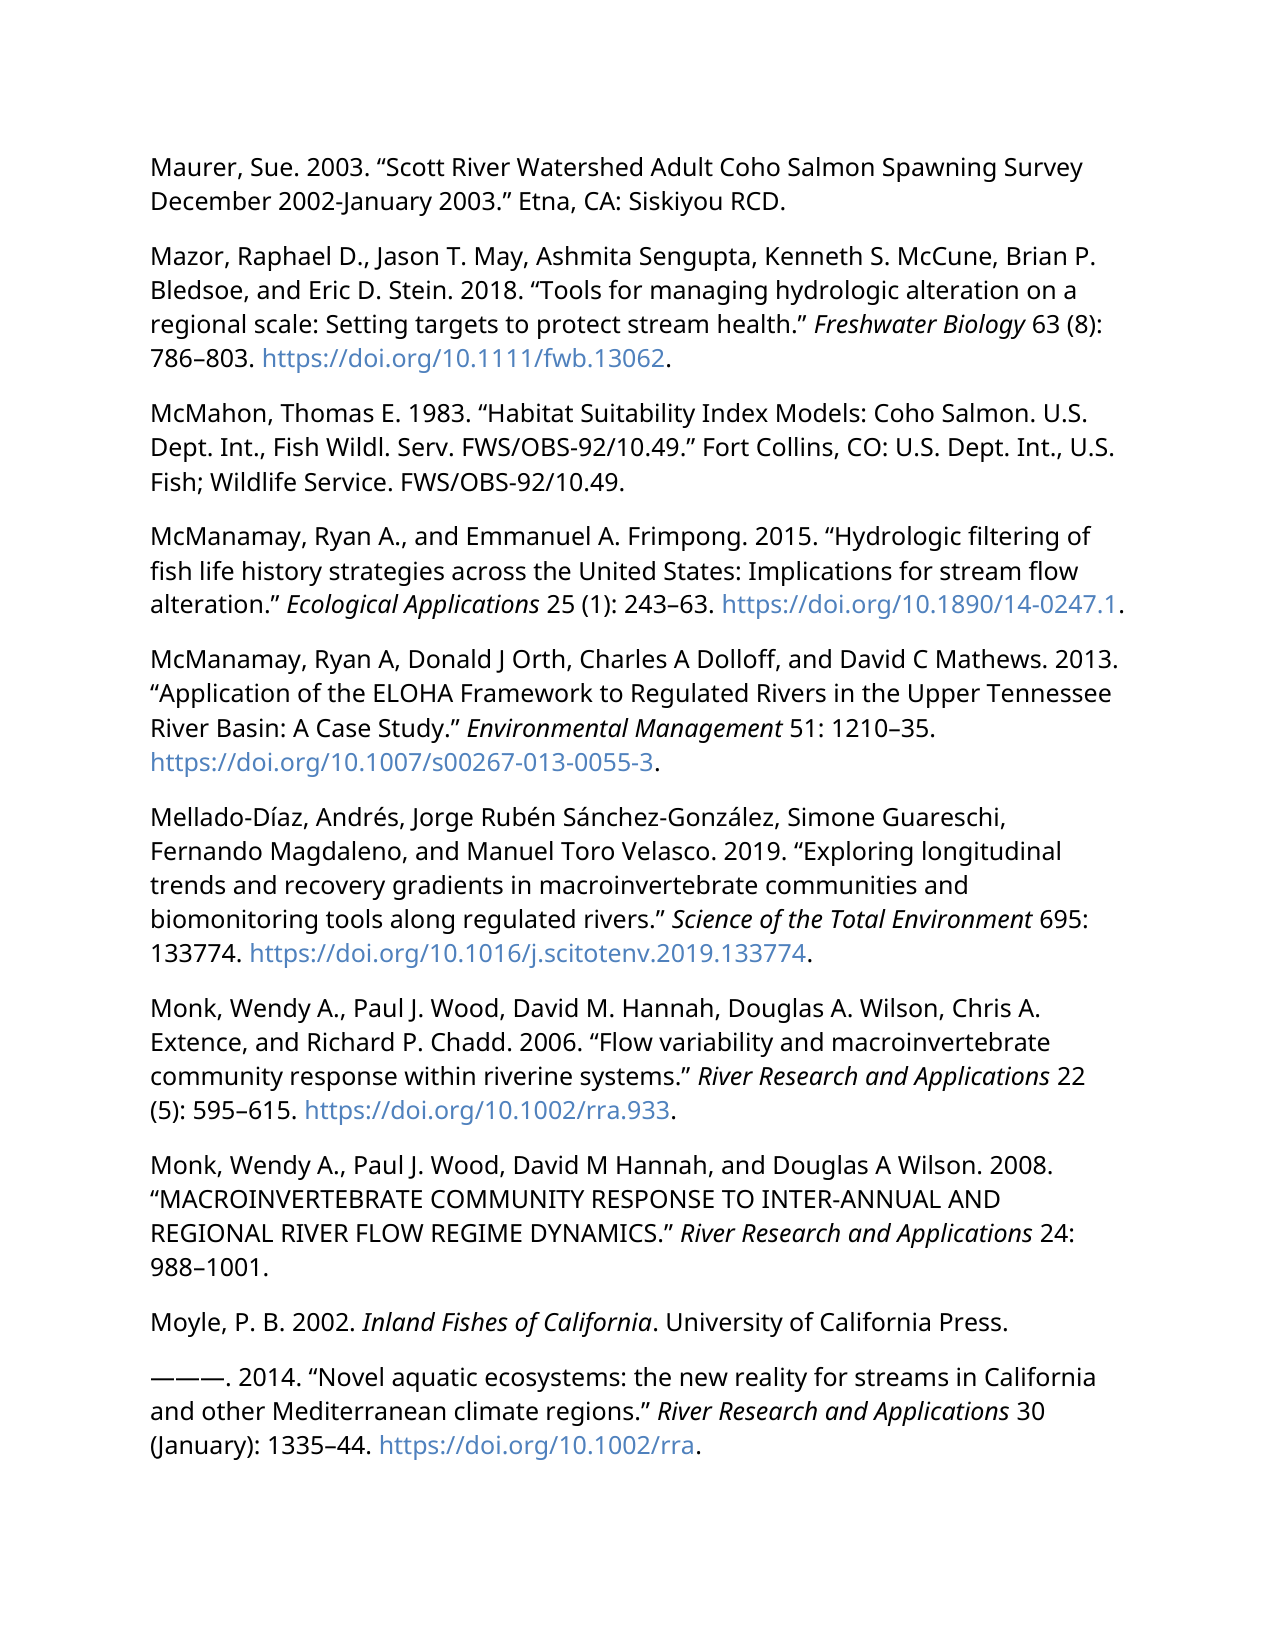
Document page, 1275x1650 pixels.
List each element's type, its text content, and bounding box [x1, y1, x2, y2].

text Mellado-Díaz, Andrés, Jorge Rubén Sánchez-González, Simone Guareschi, Fernando Magdaleno, and Manuel Toro Velasco. 2019. “Exploring longitudinal trends and recovery gradients in macroinvertebrate communities and biomonitoring tools along regulated rivers.” Science of the Total Environment 695: 133774. https://doi.org/10.1016/j.scitotenv.2019.133774. [150, 799, 1125, 969]
text Maurer, Sue. 2003. “Scott River Watershed Adult Coho Salmon Spawning Survey December 2002-January 2003.” Etna, CA: Siskiyou RCD. [150, 150, 1125, 218]
text ———. 2014. “Novel aquatic ecosystems: the new reality for streams in California and other Mediterranean climate regions.” River Research and Applications 30 (January): 1335–44. https://doi.org/10.1002/rra. [150, 1359, 1125, 1462]
text Monk, Wendy A., Paul J. Wood, David M Hannah, and Douglas A Wilson. 2008. “MACROINVERTEBRATE COMMUNITY RESPONSE TO INTER-ANNUAL AND REGIONAL RIVER FLOW REGIME DYNAMICS.” River Research and Applications 24: 988–1001. [150, 1147, 1125, 1284]
text Mazor, Raphael D., Jason T. May, Ashmita Sengupta, Kenneth S. McCune, Brian P. Bledsoe, and Eric D. Stein. 2018. “Tools for managing hydrologic alteration on a regional scale: Setting targets to protect stream health.” Freshwater Biology 63 (8): 786–803. https://doi.org/10.1111/fwb.13062. [150, 239, 1125, 375]
text Monk, Wendy A., Paul J. Wood, David M. Hannah, Douglas A. Wilson, Chris A. Extence, and Richard P. Chadd. 2006. “Flow variability and macroinvertebrate community response within riverine systems.” River Research and Applications 22 (5): 595–615. https://doi.org/10.1002/rra.933. [150, 990, 1125, 1127]
text McManamay, Ryan A, Donald J Orth, Charles A Dolloff, and David C Mathews. 2013. “Application of the ELOHA Framework to Regulated Rivers in the Upper Tennessee River Basin: A Case Study.” Environmental Management 51: 1210–35. https://doi.org/10.1007/s00267-013-0055-3. [150, 642, 1125, 778]
text McManamay, Ryan A., and Emmanuel A. Frimpong. 2015. “Hydrologic filtering of fish life history strategies across the United States: Implications for stream flow alteration.” Ecological Applications 25 (1): 243–63. https://doi.org/10.1890/14-0247.1. [150, 519, 1125, 621]
text Moyle, P. B. 2002. Inland Fishes of California. University of California Press. [150, 1304, 1125, 1338]
text McMahon, Thomas E. 1983. “Habitat Suitability Index Models: Coho Salmon. U.S. Dept. Int., Fish Wildl. Serv. FWS/OBS-92/10.49.” Fort Collins, CO: U.S. Dept. Int., U.S. Fish; Wildlife Service. FWS/OBS-92/10.49. [150, 396, 1125, 498]
